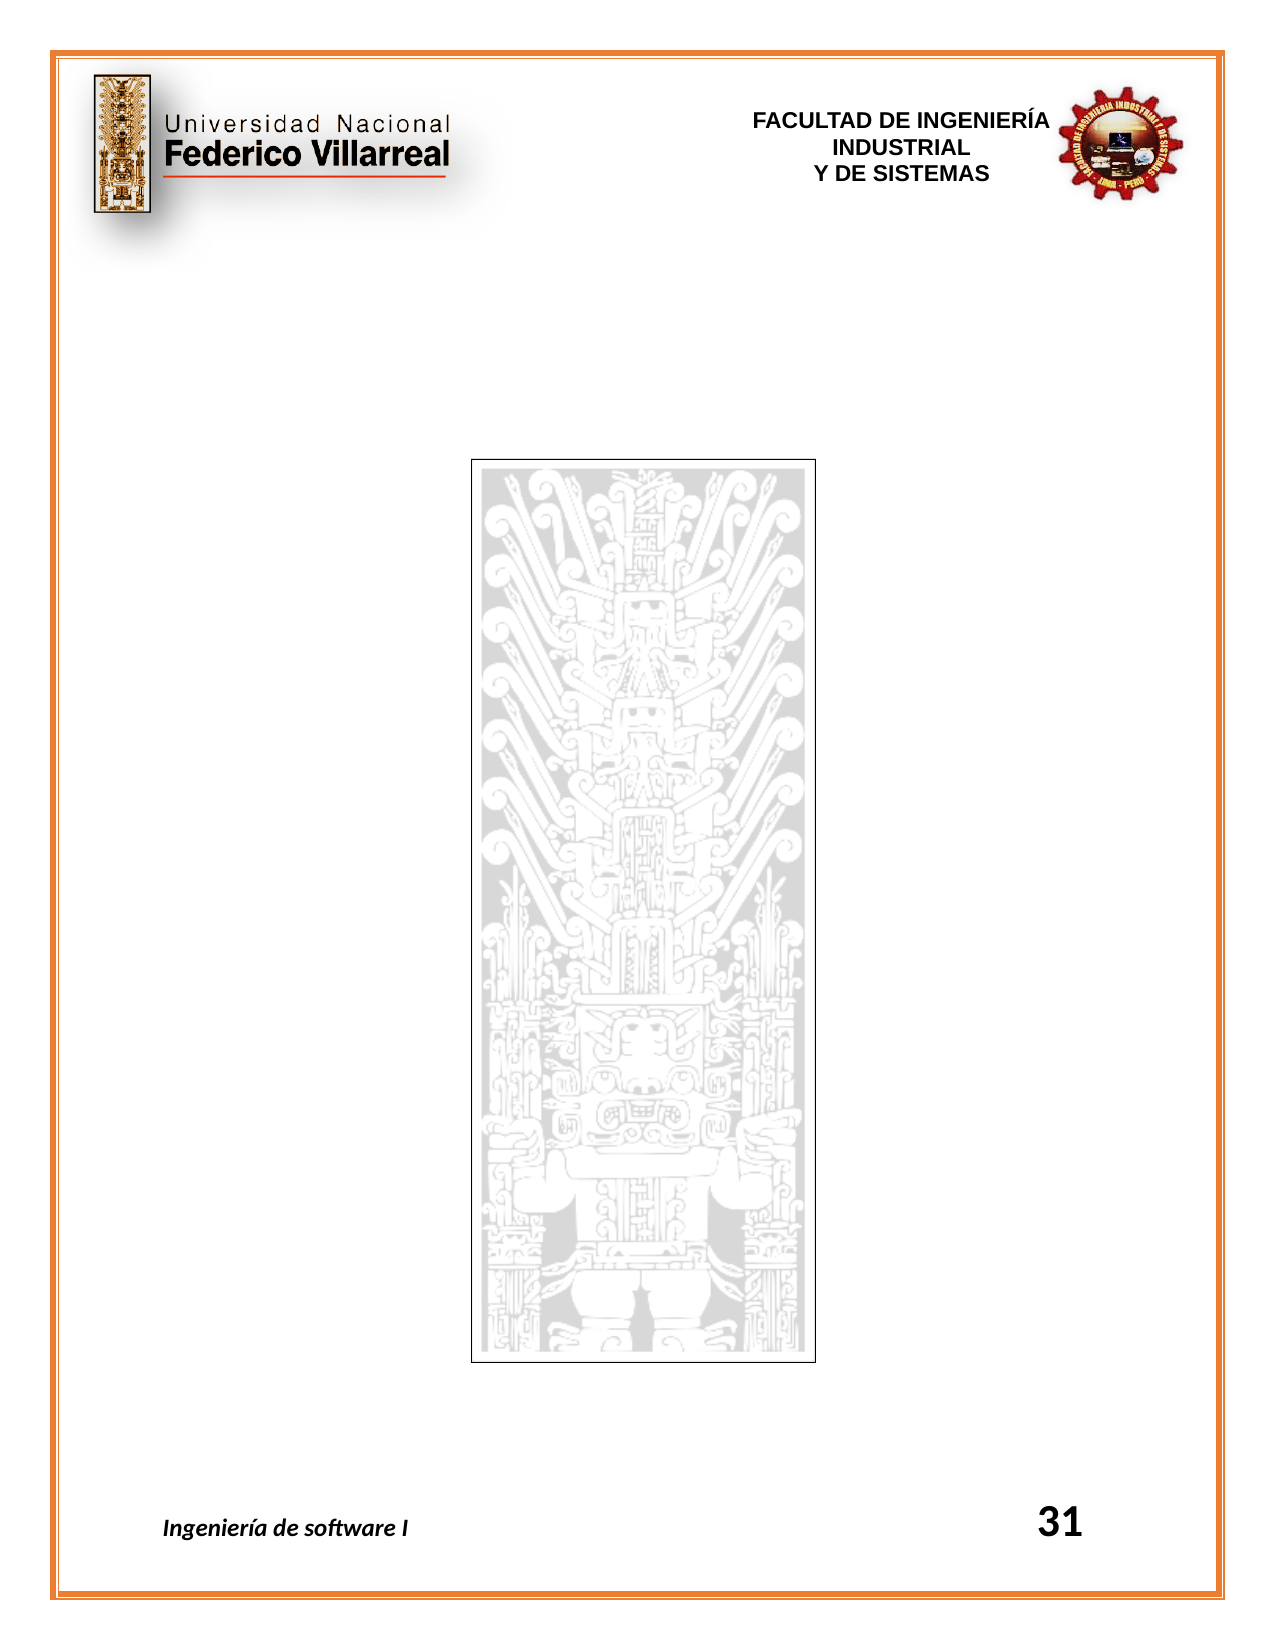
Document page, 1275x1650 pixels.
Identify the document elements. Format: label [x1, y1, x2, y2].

picture [93, 74, 449, 213]
picture [1057, 83, 1186, 204]
